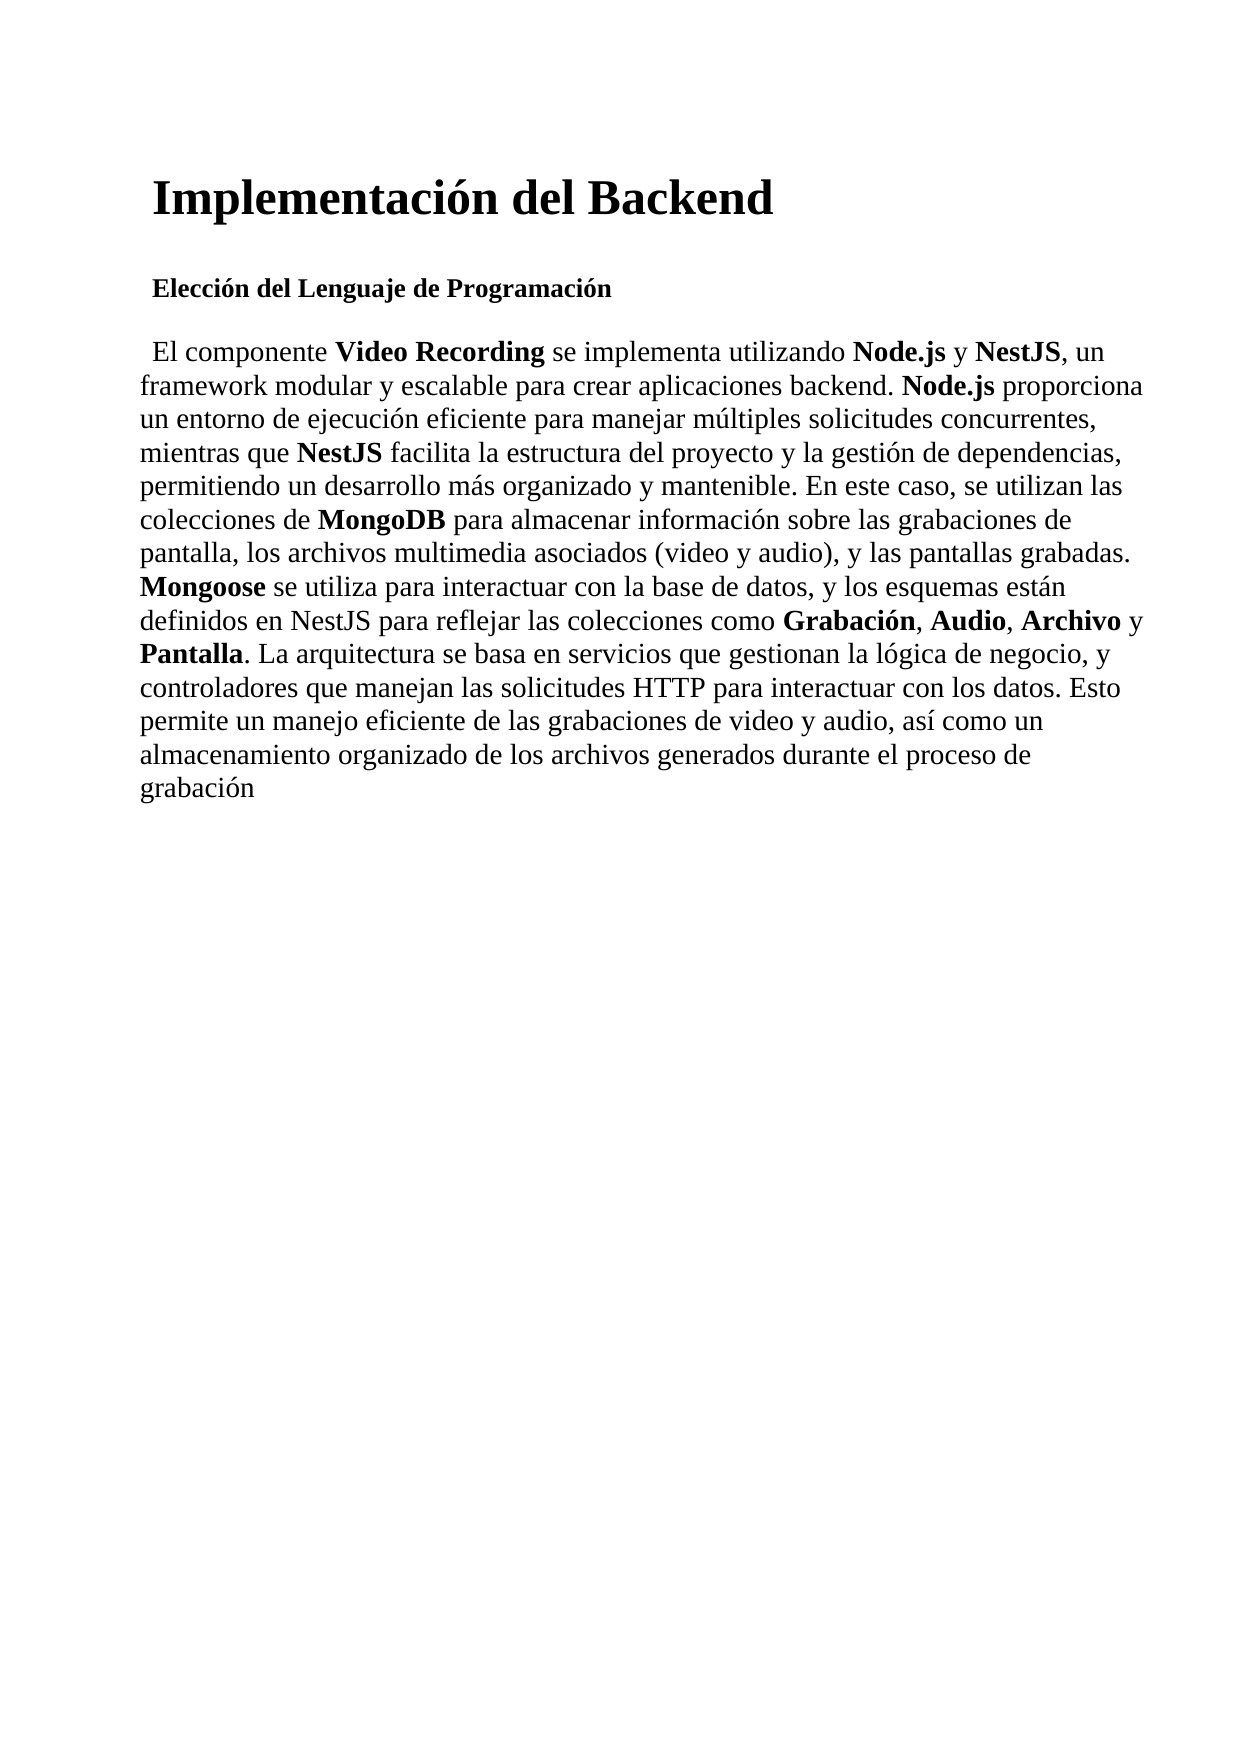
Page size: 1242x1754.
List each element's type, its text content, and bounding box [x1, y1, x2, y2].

text Elección del Lenguaje de Programación [139, 272, 1152, 303]
text Implementación del Backend [139, 168, 1152, 225]
text El componente Video Recording se implementa utilizando Node.js y NestJS, un framework modular y escalable para crear aplicaciones backend. Node.js proporciona un entorno de ejecución eficiente para manejar múltiples solicitudes concurrentes, mientras que NestJS facilita la estructura del proyecto y la gestión de dependencias, permitiendo un desarrollo más organizado y mantenible. En este caso, se utilizan las colecciones de MongoDB para almacenar información sobre las grabaciones de pantalla, los archivos multimedia asociados (video y audio), y las pantallas grabadas. Mongoose se utiliza para interactuar con la base de datos, y los esquemas están definidos en NestJS para reflejar las colecciones como Grabación, Audio, Archivo y Pantalla. La arquitectura se basa en servicios que gestionan la lógica de negocio, y controladores que manejan las solicitudes HTTP para interactuar con los datos. Esto permite un manejo eficiente de las grabaciones de video y audio, así como un almacenamiento organizado de los archivos generados durante el proceso de grabación [139, 334, 1152, 804]
